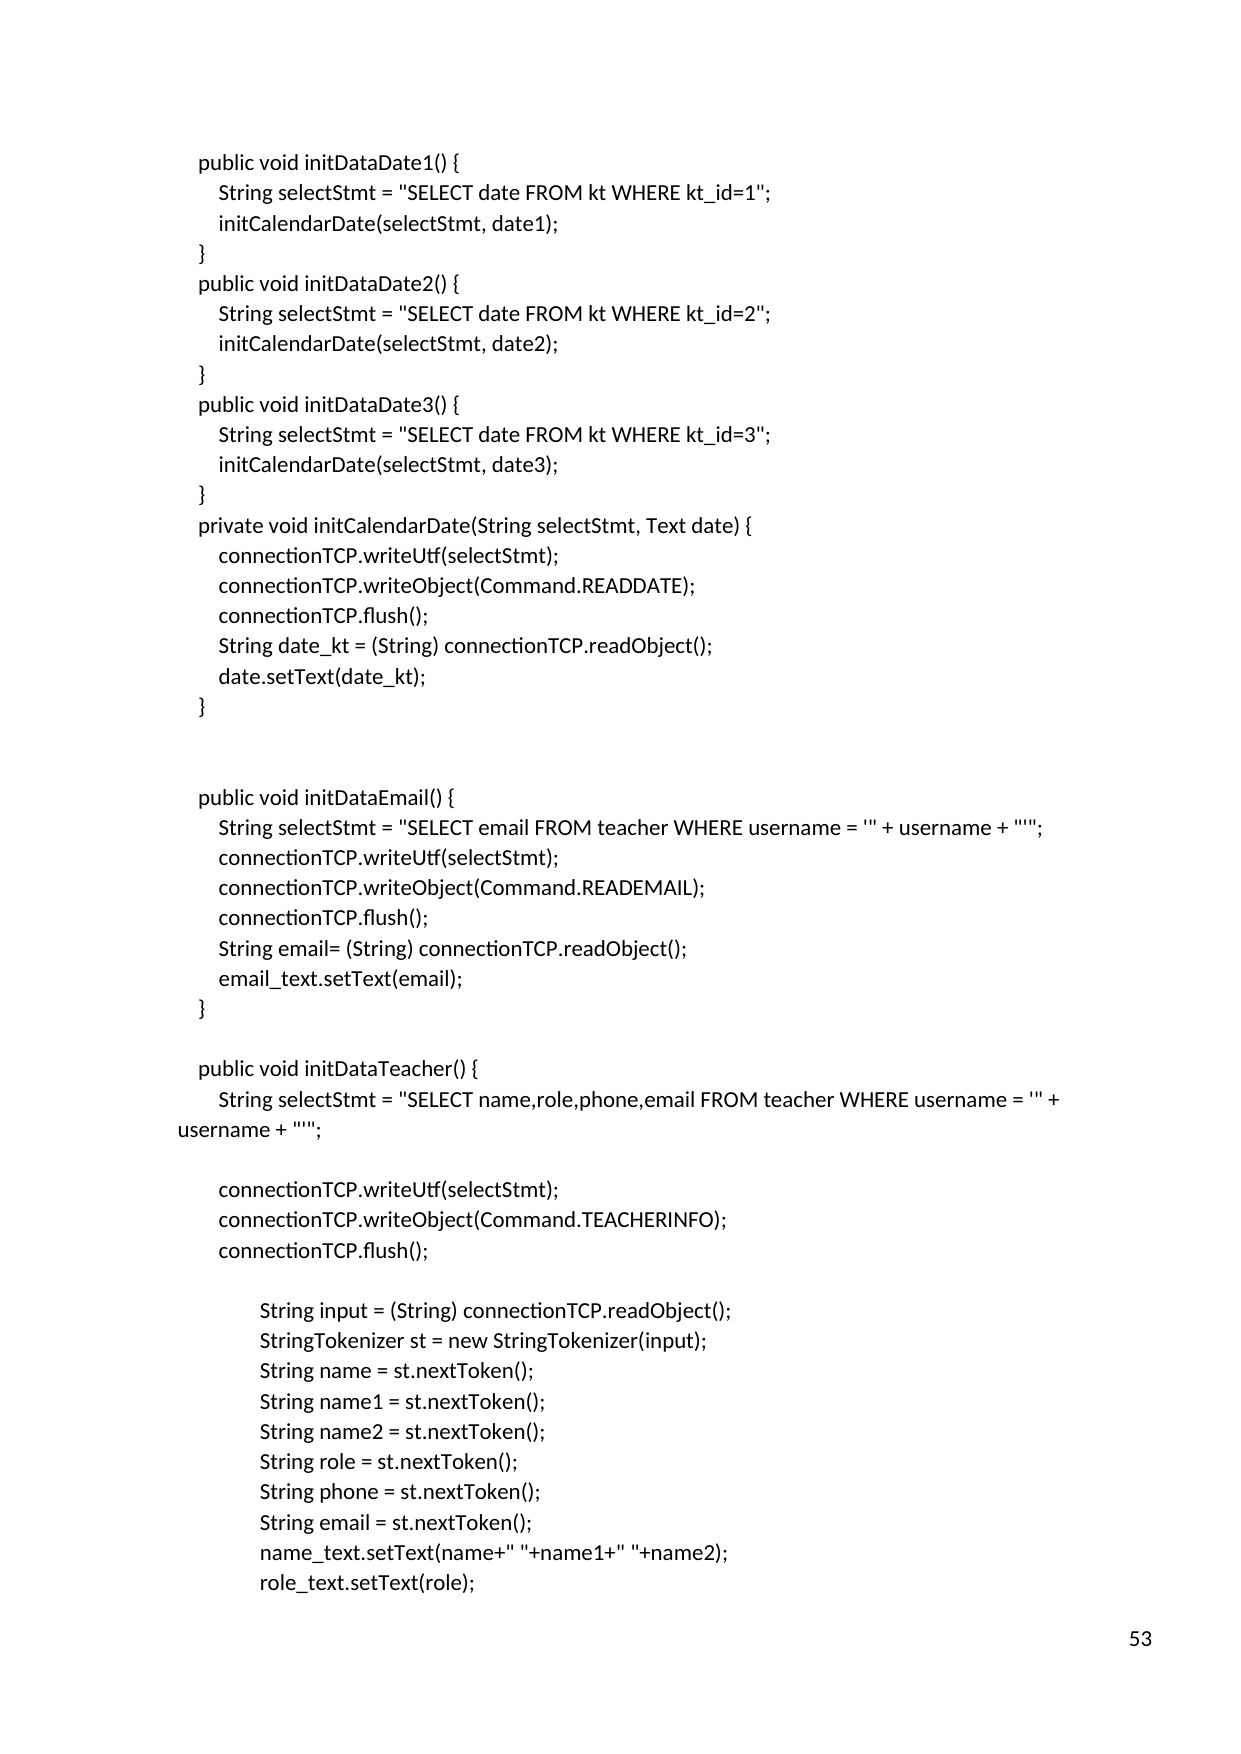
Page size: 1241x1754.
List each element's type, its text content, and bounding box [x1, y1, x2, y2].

text String name1 = st.nextToken(); [177, 1387, 1152, 1415]
text initCalendarDate(selectStmt, date1); [177, 209, 1152, 237]
text String email= (String) connectionTCP.readObject(); [177, 934, 1152, 962]
text connectionTCP.writeObject(Command.READDATE); [177, 571, 1152, 599]
text StringTokenizer st = new StringTokenizer(input); [177, 1326, 1152, 1354]
text email_text.setText(email); [177, 964, 1152, 992]
text connectionTCP.flush(); [177, 1236, 1152, 1264]
text date.setText(date_kt); [177, 662, 1152, 690]
text connectionTCP.writeUtf(selectStmt); [177, 1175, 1152, 1203]
text public void initDataEmail() { [177, 783, 1152, 811]
text connectionTCP.writeUtf(selectStmt); [177, 843, 1152, 871]
text } [177, 481, 1152, 509]
text String email = st.nextToken(); [177, 1508, 1152, 1536]
text connectionTCP.writeObject(Command.TEACHERINFO); [177, 1206, 1152, 1234]
text initCalendarDate(selectStmt, date2); [177, 329, 1152, 358]
text } [177, 994, 1152, 1022]
text String selectStmt = "SELECT date FROM kt WHERE kt_id=3"; [177, 420, 1152, 448]
text connectionTCP.flush(); [177, 903, 1152, 932]
text connectionTCP.writeObject(Command.READEMAIL); [177, 873, 1152, 901]
text public void initDataDate3() { [177, 390, 1152, 418]
text initCalendarDate(selectStmt, date3); [177, 450, 1152, 478]
text String name = st.nextToken(); [177, 1357, 1152, 1385]
text } [177, 692, 1152, 720]
text public void initDataDate1() { [177, 148, 1152, 176]
text String selectStmt = "SELECT email FROM teacher WHERE username = '" + username + "'"; [177, 813, 1152, 841]
text String selectStmt = "SELECT name,role,phone,email FROM teacher WHERE username = '" + username + "'"; [177, 1085, 1152, 1143]
text public void initDataTeacher() { [177, 1054, 1152, 1083]
text String name2 = st.nextToken(); [177, 1417, 1152, 1445]
text role_text.setText(role); [177, 1568, 1152, 1596]
text public void initDataDate2() { [177, 269, 1152, 297]
text String input = (String) connectionTCP.readObject(); [177, 1296, 1152, 1324]
text String role = st.nextToken(); [177, 1447, 1152, 1475]
text String phone = st.nextToken(); [177, 1477, 1152, 1506]
text connectionTCP.writeUtf(selectStmt); [177, 541, 1152, 569]
text name_text.setText(name+" "+name1+" "+name2); [177, 1538, 1152, 1566]
text private void initCalendarDate(String selectStmt, Text date) { [177, 511, 1152, 539]
text } [177, 239, 1152, 267]
text connectionTCP.flush(); [177, 601, 1152, 629]
text String selectStmt = "SELECT date FROM kt WHERE kt_id=1"; [177, 178, 1152, 207]
text String date_kt = (String) connectionTCP.readObject(); [177, 632, 1152, 660]
text String selectStmt = "SELECT date FROM kt WHERE kt_id=2"; [177, 299, 1152, 327]
text } [177, 360, 1152, 388]
